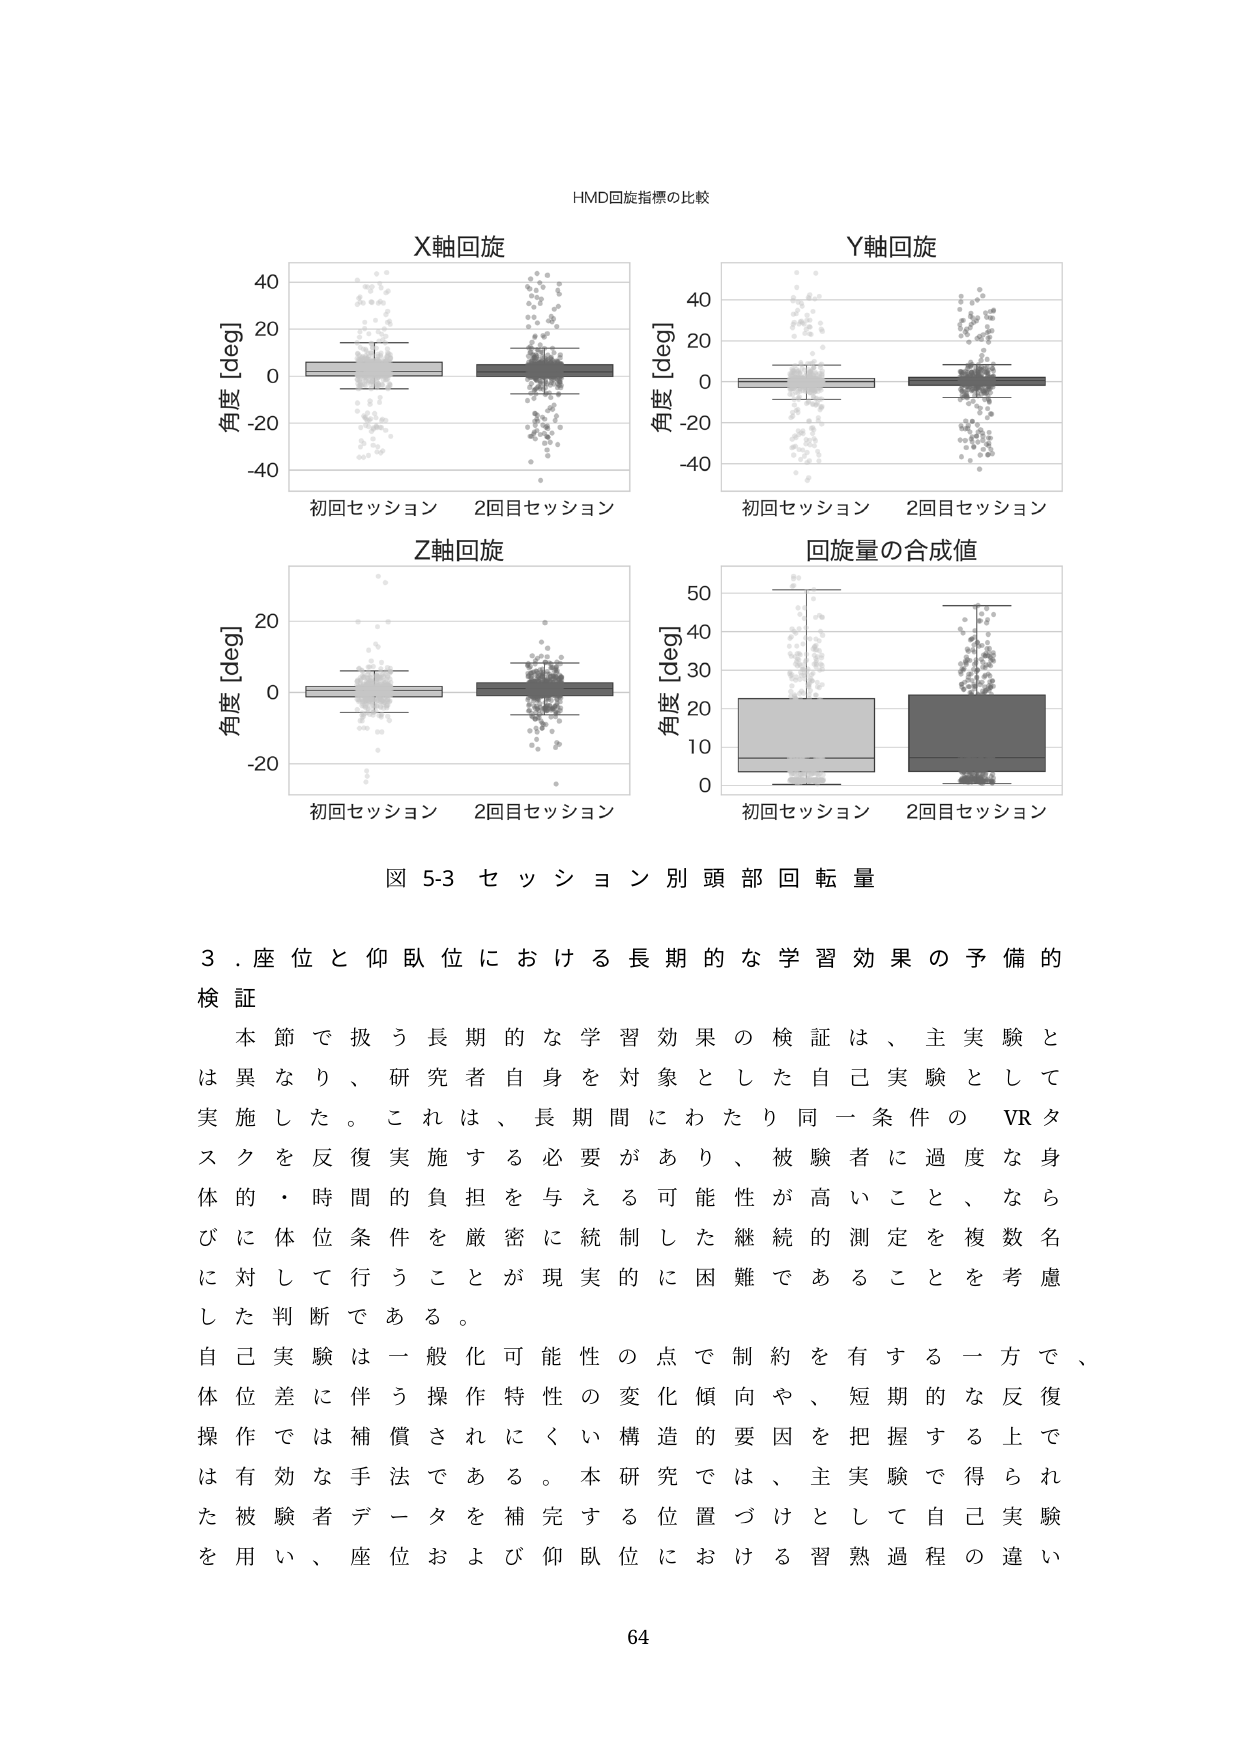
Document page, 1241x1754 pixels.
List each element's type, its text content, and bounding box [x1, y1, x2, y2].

text 図5-3 セッション別頭部回転量 [197, 857, 1078, 897]
text 本節で扱う長期的な学習効果の検証は、主実験とは異なり、研究者自身を対象とした自己実験として実施した。これは、長期間にわたり同一条件の VR タスクを反復実施する必要があり、被験者に過度な身体的・時間的負担を与える可能性が高いこと、ならびに体位条件を厳密に統制した継続的測定を複数名に対して行うことが現実的に困難であることを考慮した判断である。 [197, 1017, 1078, 1336]
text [197, 1336, 1078, 1575]
picture [197, 178, 1083, 844]
subtitle ３. 座位と仰臥位における長期的な学習効果の予備的検証 [197, 937, 1078, 1017]
